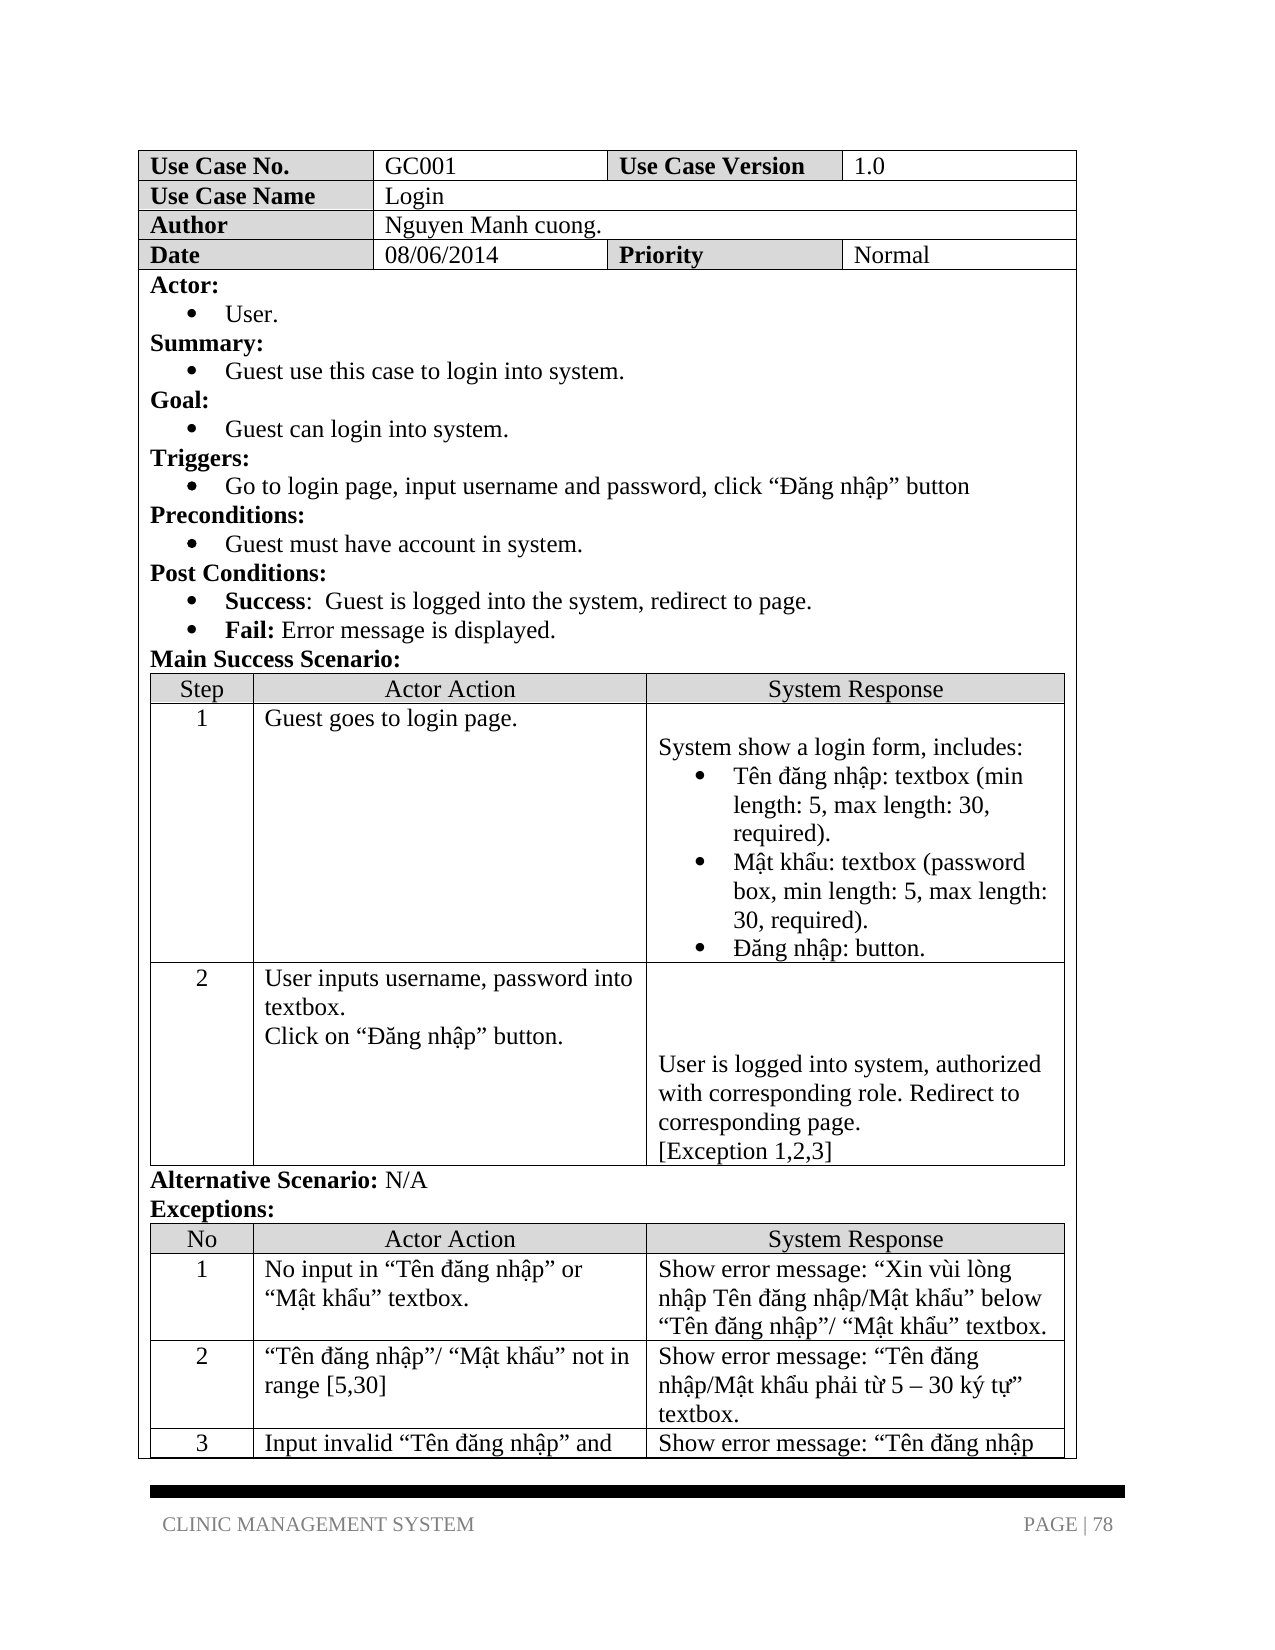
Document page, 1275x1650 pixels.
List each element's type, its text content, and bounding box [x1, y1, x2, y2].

table_cell Date [139, 240, 373, 269]
table_cell Use Case Version [608, 151, 842, 180]
table_cell Nguyen Manh cuong. [374, 211, 1076, 239]
table_cell 1.0 [843, 151, 1076, 180]
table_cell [139, 270, 1076, 1458]
table_cell Use Case No. [139, 151, 373, 180]
table_cell GC001 [374, 151, 607, 180]
table_cell Author [139, 211, 373, 239]
table_cell Login [374, 181, 1076, 209]
table_cell 08/06/2014 [374, 240, 607, 269]
table_cell Use Case Name [139, 181, 373, 209]
table_cell Normal [843, 240, 1076, 269]
table_cell Priority [608, 240, 842, 269]
